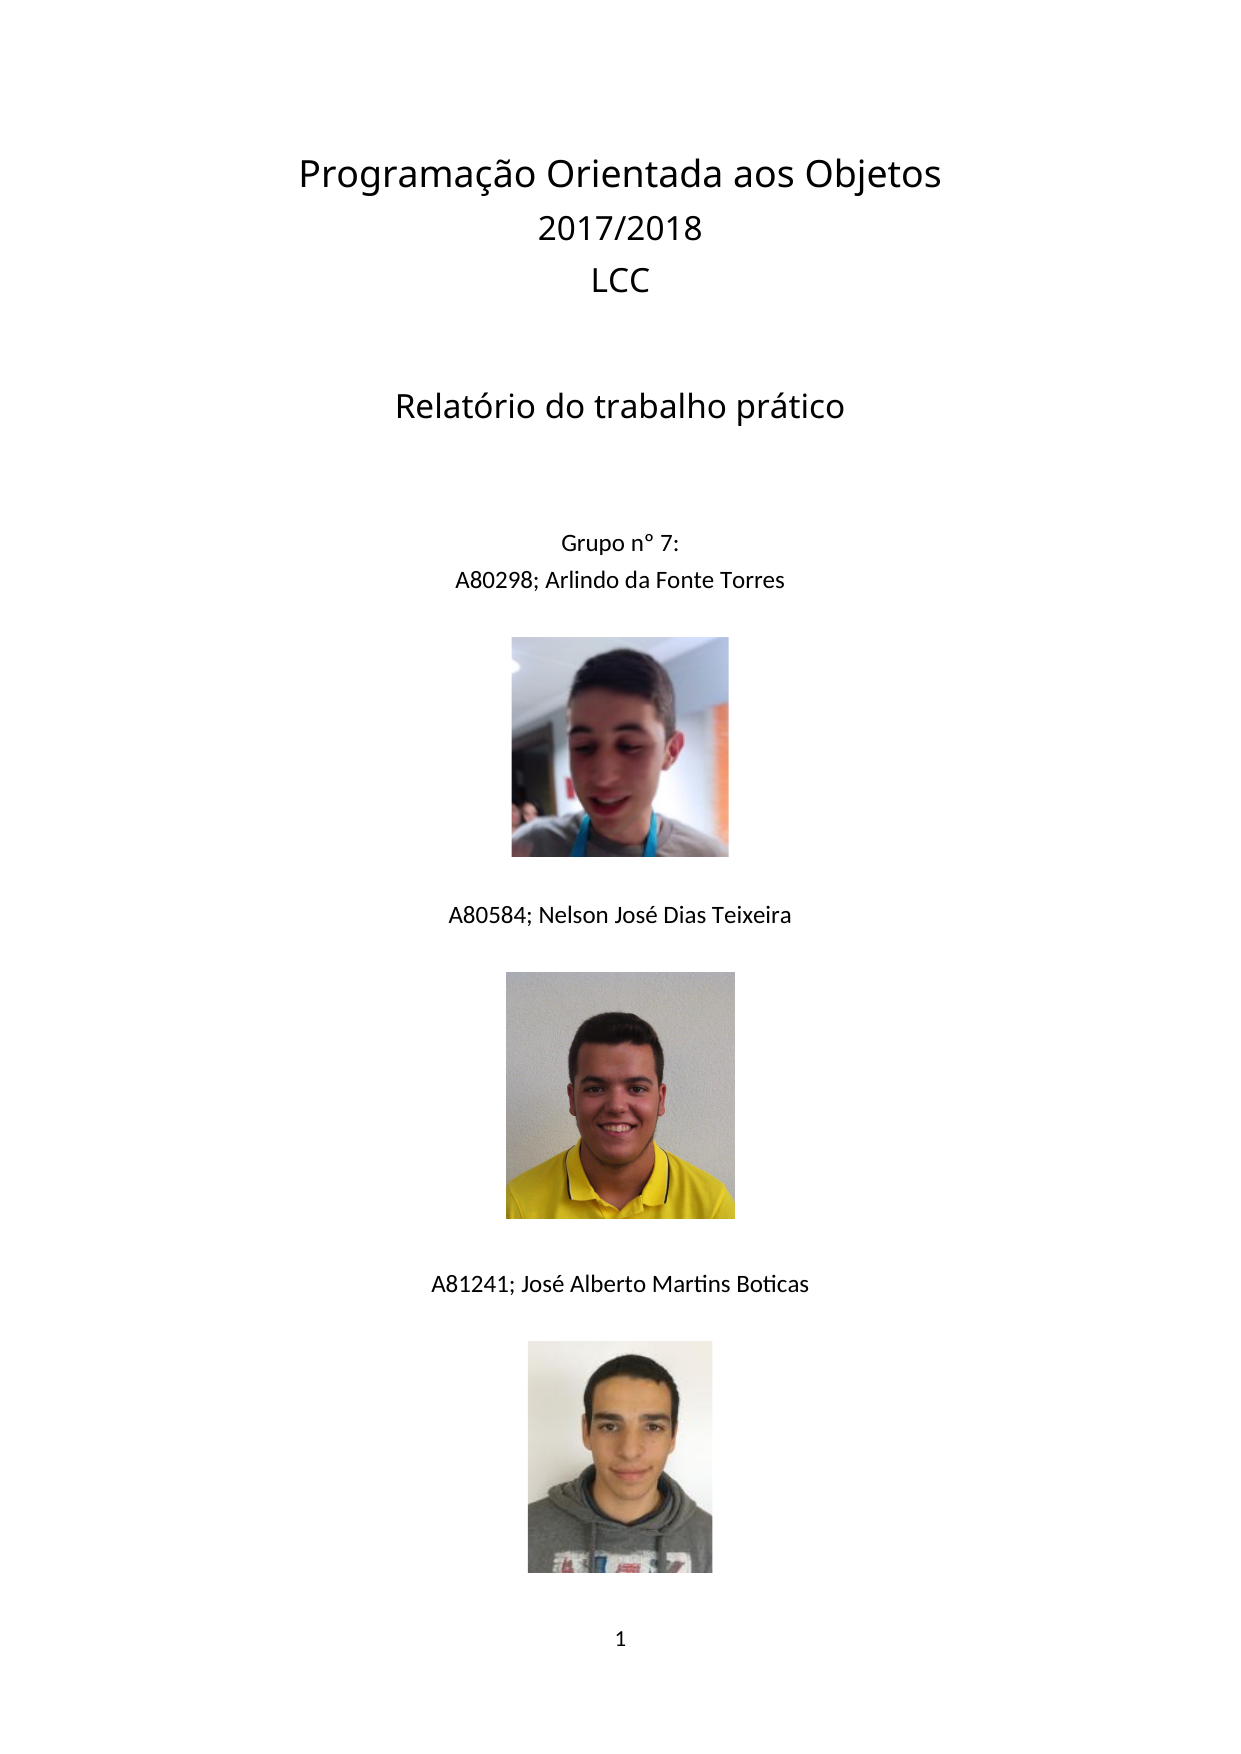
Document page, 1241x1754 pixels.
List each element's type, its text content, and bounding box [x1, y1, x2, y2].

text A80298; Arlindo da Fonte Torres [177, 564, 1063, 594]
text A81241; José Alberto Martins Boticas [177, 1268, 1063, 1299]
text A80584; Nelson José Dias Teixeira [177, 899, 1063, 930]
text Programação Orientada aos Objetos [177, 148, 1063, 199]
picture [506, 972, 735, 1219]
picture [527, 1341, 713, 1573]
text Relatório do trabalho prático [177, 383, 1063, 428]
text LCC [177, 257, 1063, 302]
text 2017/2018 [177, 205, 1063, 250]
picture [511, 637, 729, 857]
text Grupo nº 7: [177, 527, 1063, 558]
